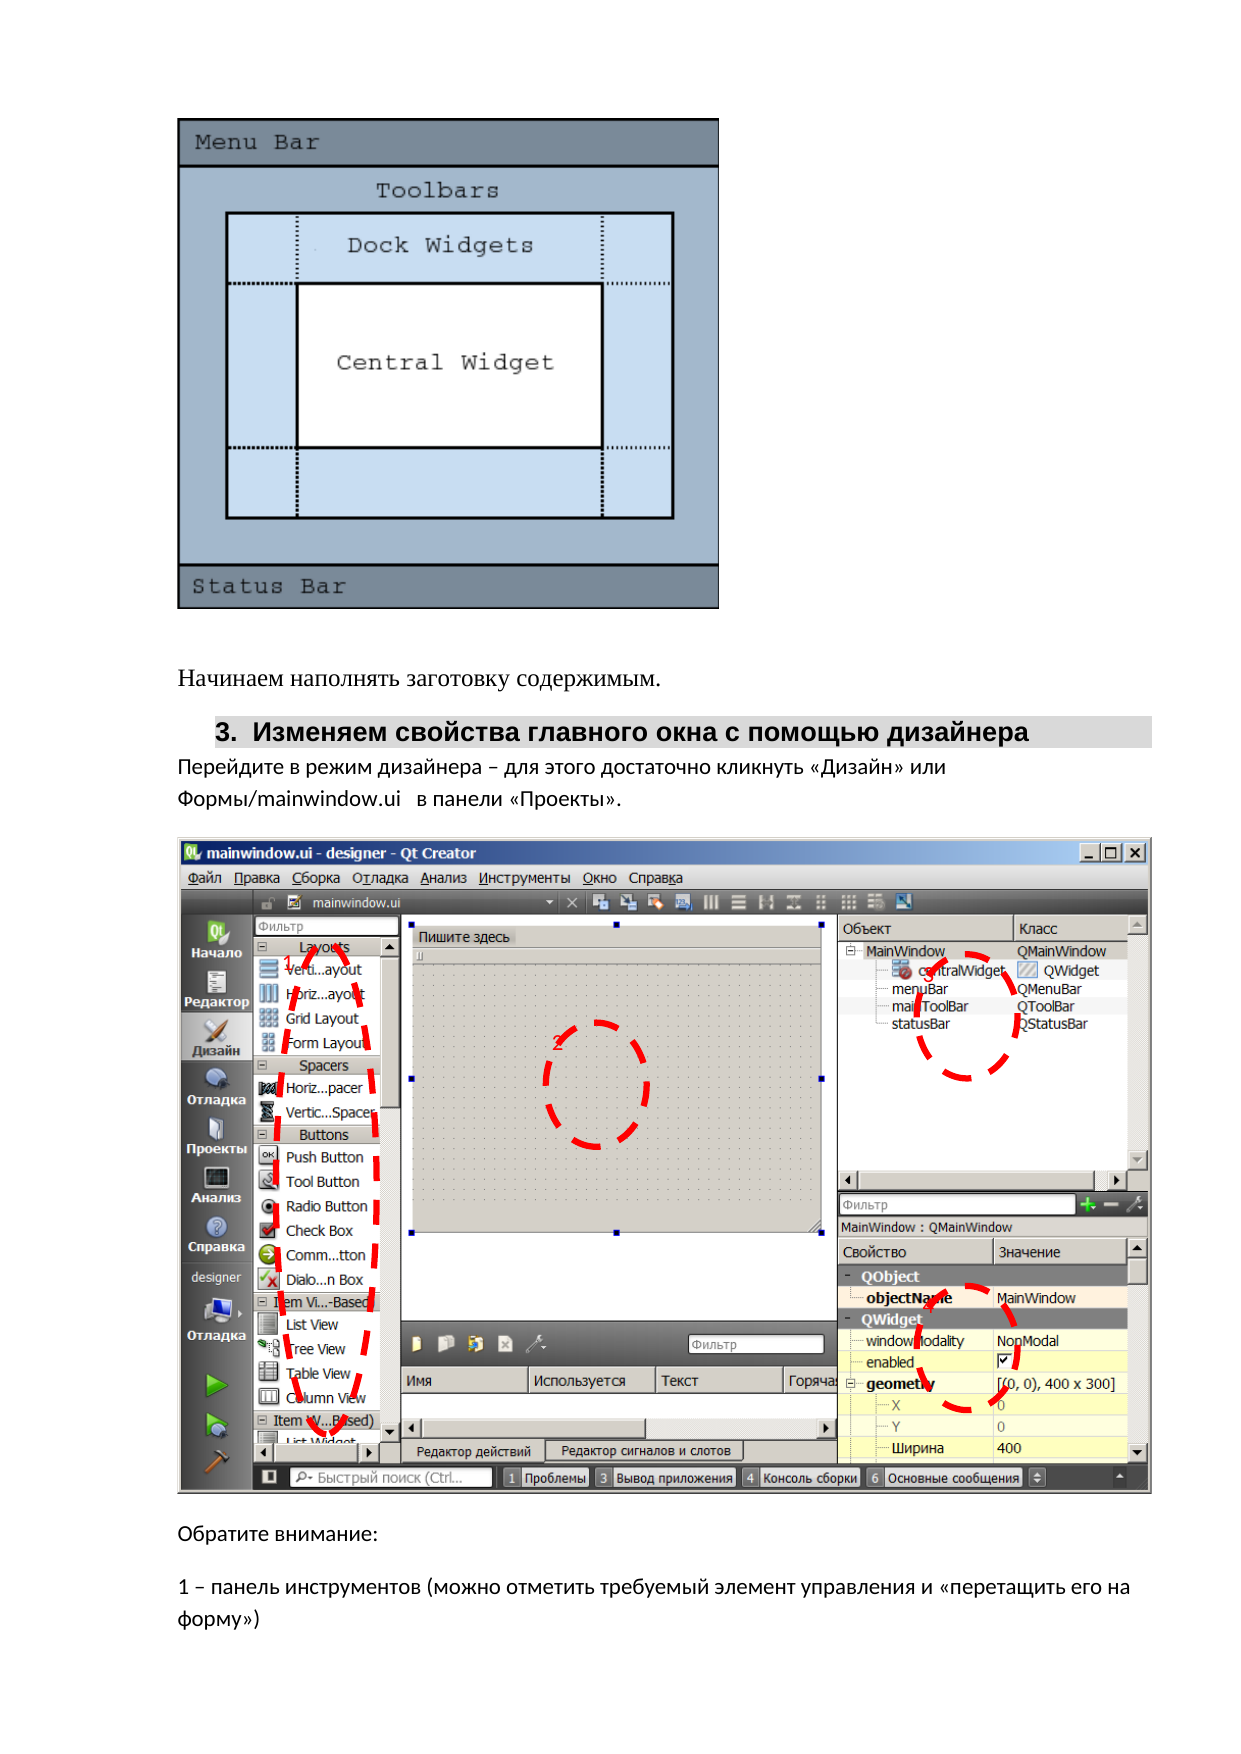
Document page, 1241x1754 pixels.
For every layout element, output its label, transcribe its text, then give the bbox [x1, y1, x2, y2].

text Обратите внимание: [177, 1519, 1152, 1547]
text Перейдите в режим дизайнера – для этого достаточно кликнуть «Дизайн» или Формы/mainwindow.ui в панели «Проекты». [177, 752, 1152, 813]
text Начинаем наполнять заготовку содержимым. [177, 663, 1152, 691]
text 1 – панель инструментов (можно отметить требуемый элемент управления и «перетащить его на форму») [177, 1572, 1152, 1632]
subtitle Изменяем свойства главного окна с помощью дизайнера [215, 716, 1152, 748]
picture [177, 118, 719, 609]
picture [177, 837, 1152, 1494]
